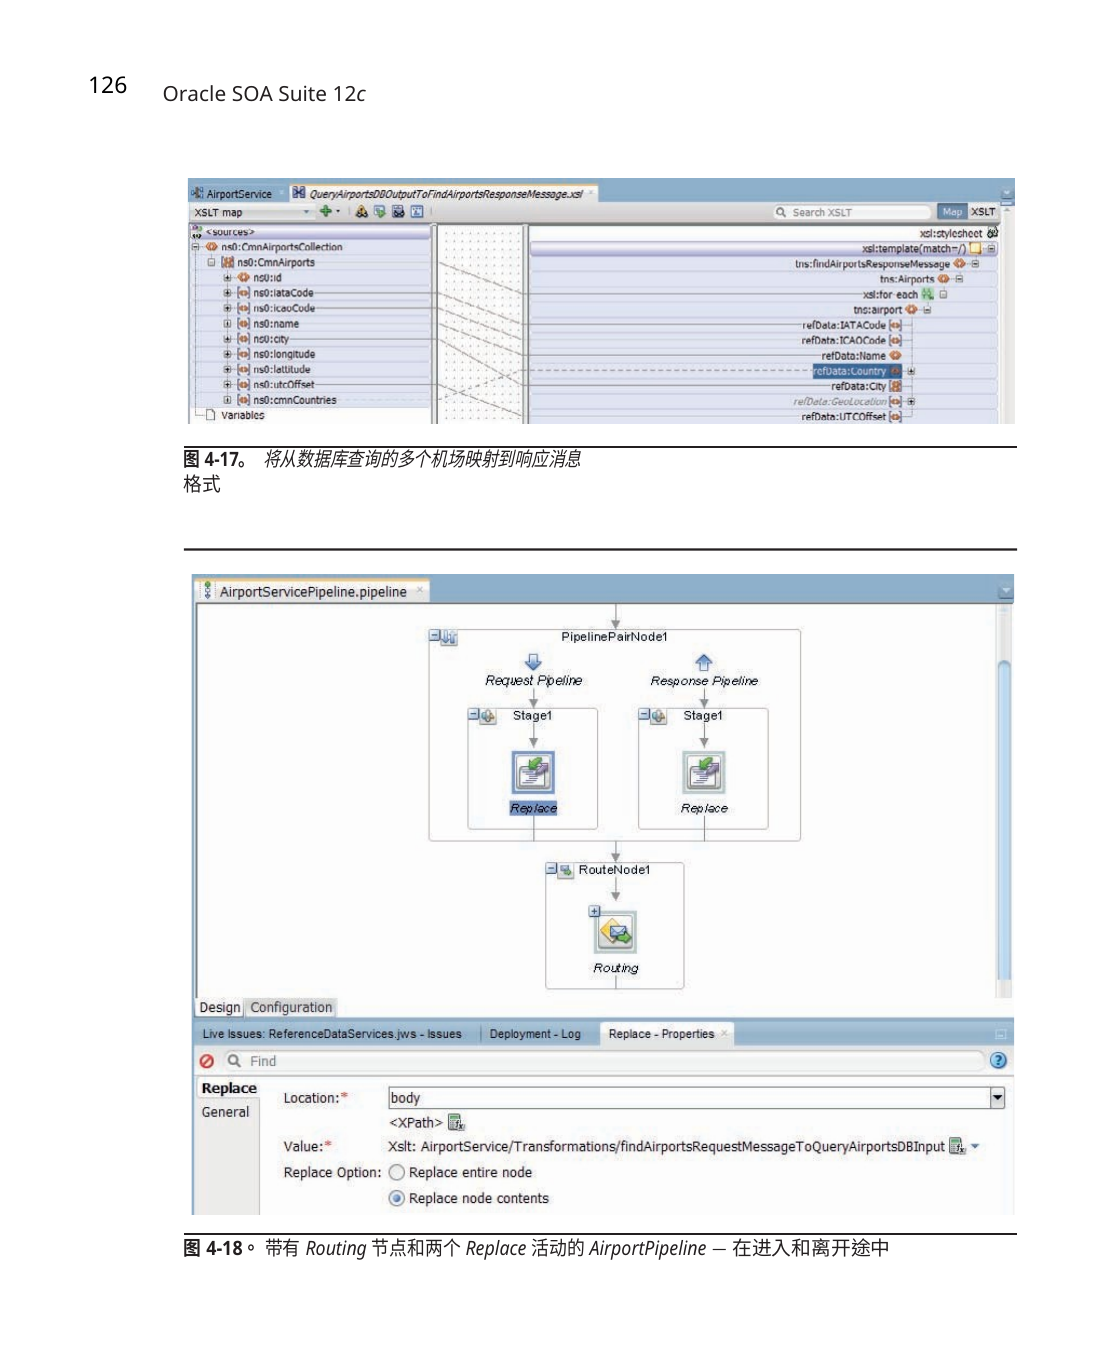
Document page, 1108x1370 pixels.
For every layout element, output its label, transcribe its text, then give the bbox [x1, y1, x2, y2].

picture [187, 178, 1015, 424]
text 图 4-17。 将从数据库查询的多个机场映射到响应消息 [184, 445, 1107, 471]
text 格式 [184, 471, 1107, 498]
picture [191, 574, 1015, 1215]
text 图 4-18。 带有 Routing 节点和两个 Replace 活动的 AirportPipeline — 在进入和离开途中 [184, 1227, 977, 1261]
